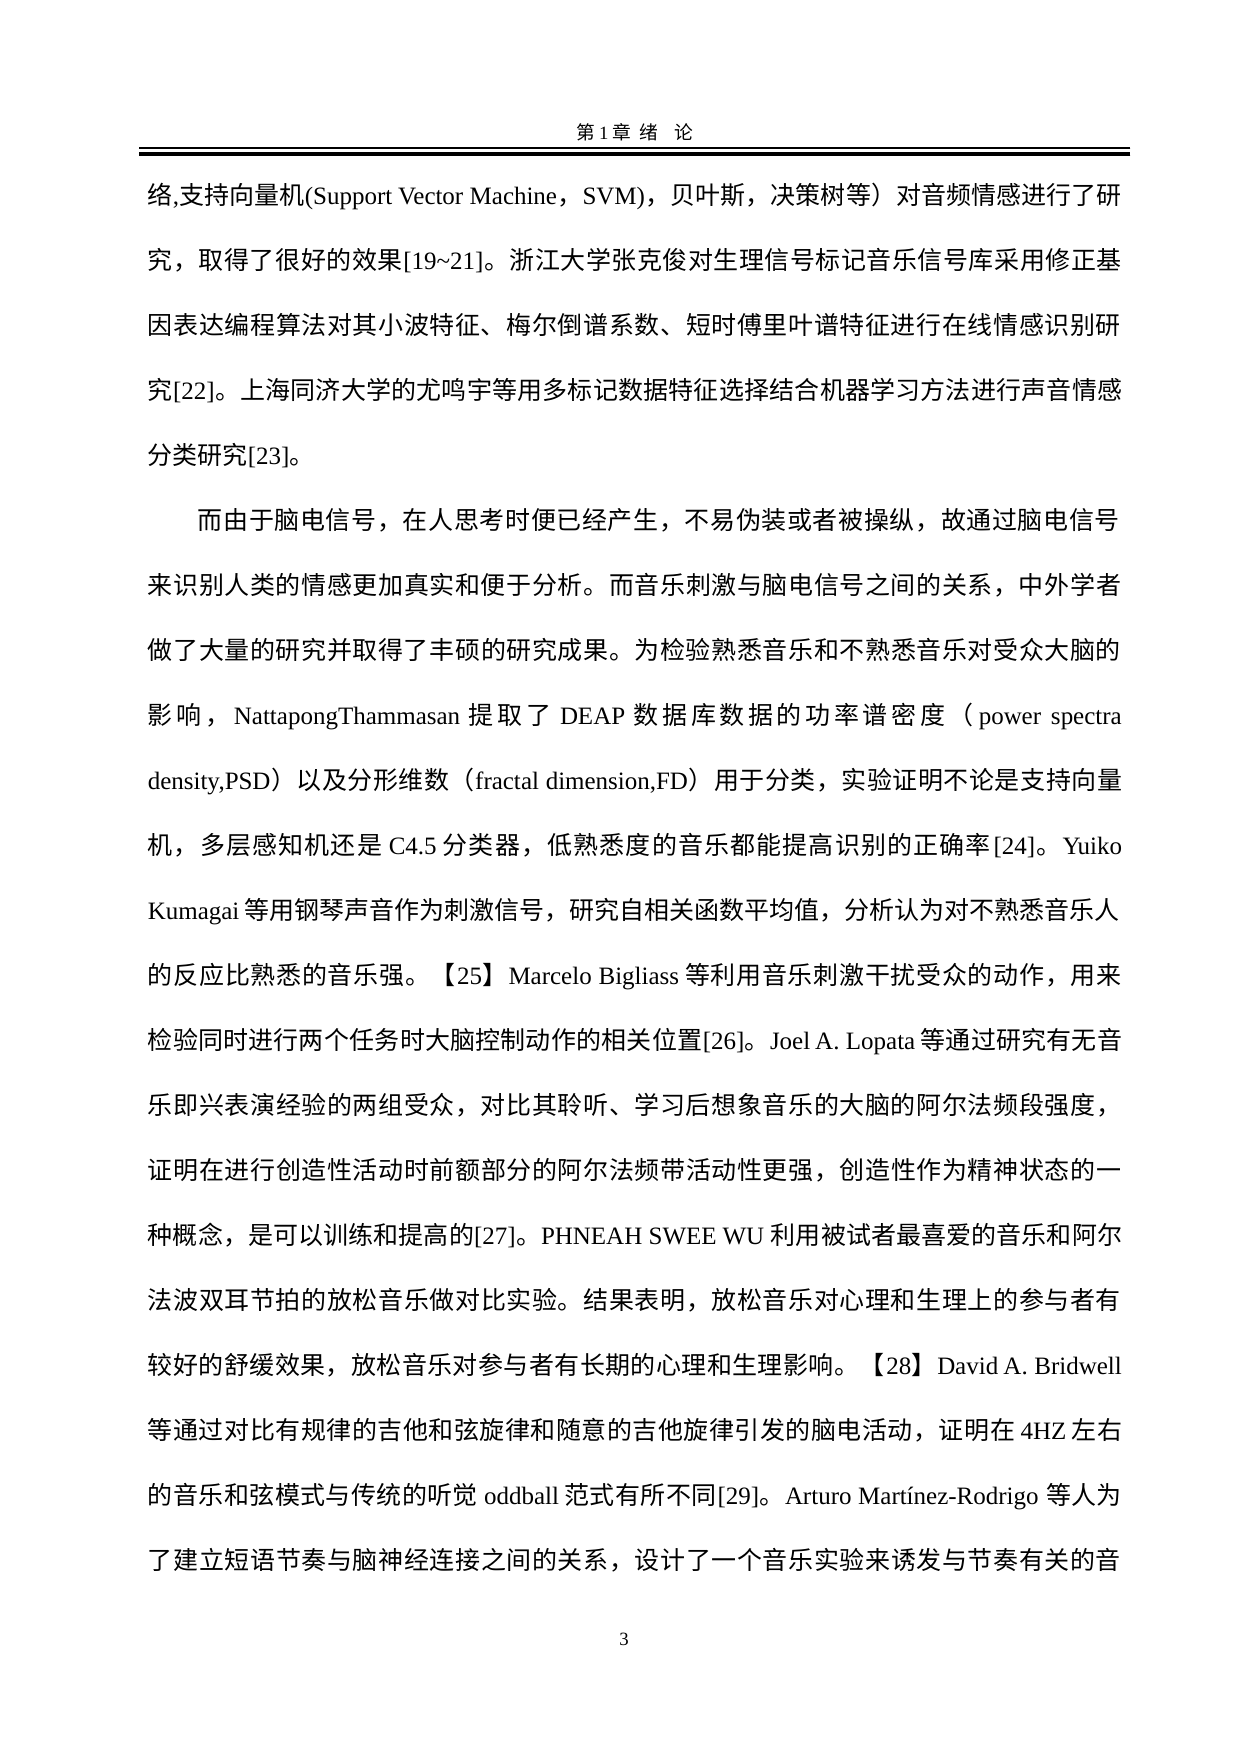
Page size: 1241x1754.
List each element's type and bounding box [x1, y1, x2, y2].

text [148, 161, 1122, 486]
text [148, 486, 1122, 1591]
